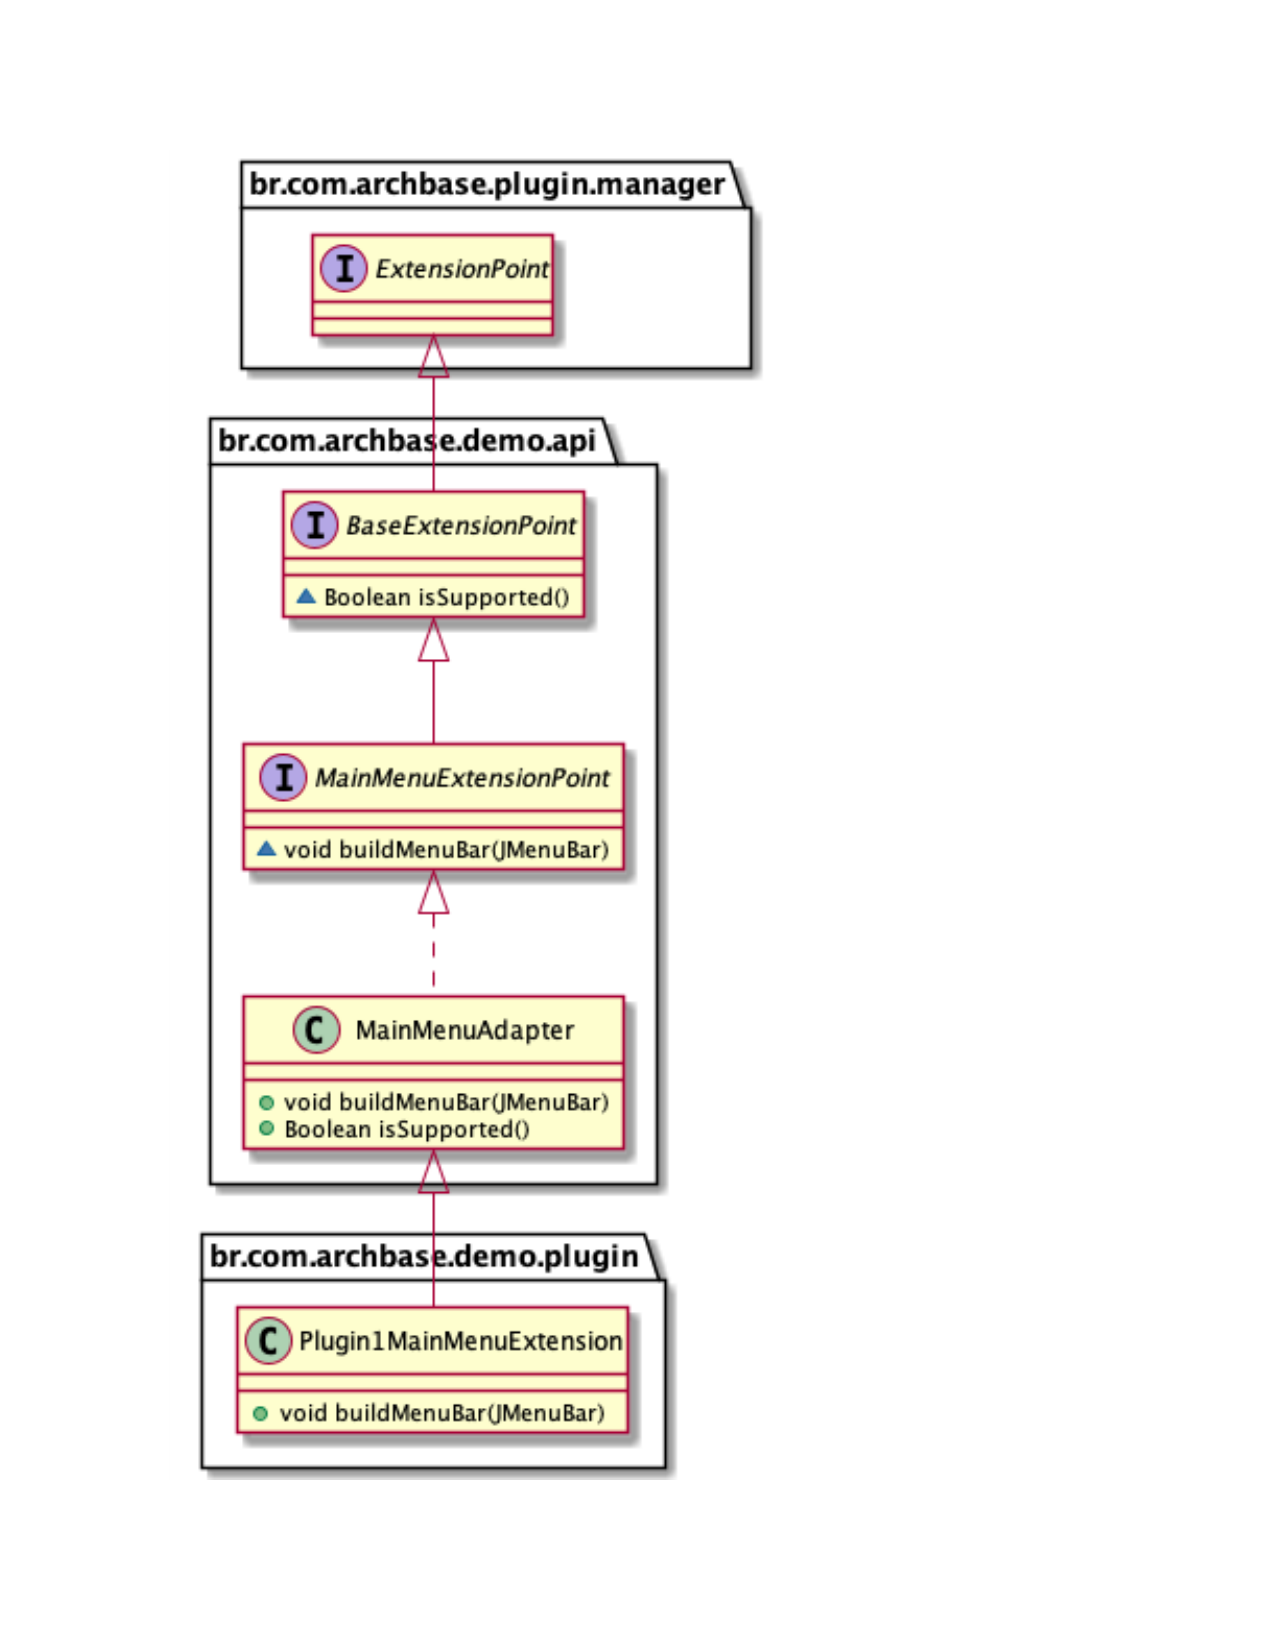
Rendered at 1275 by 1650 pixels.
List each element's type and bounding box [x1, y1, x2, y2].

picture [168, 150, 784, 1480]
